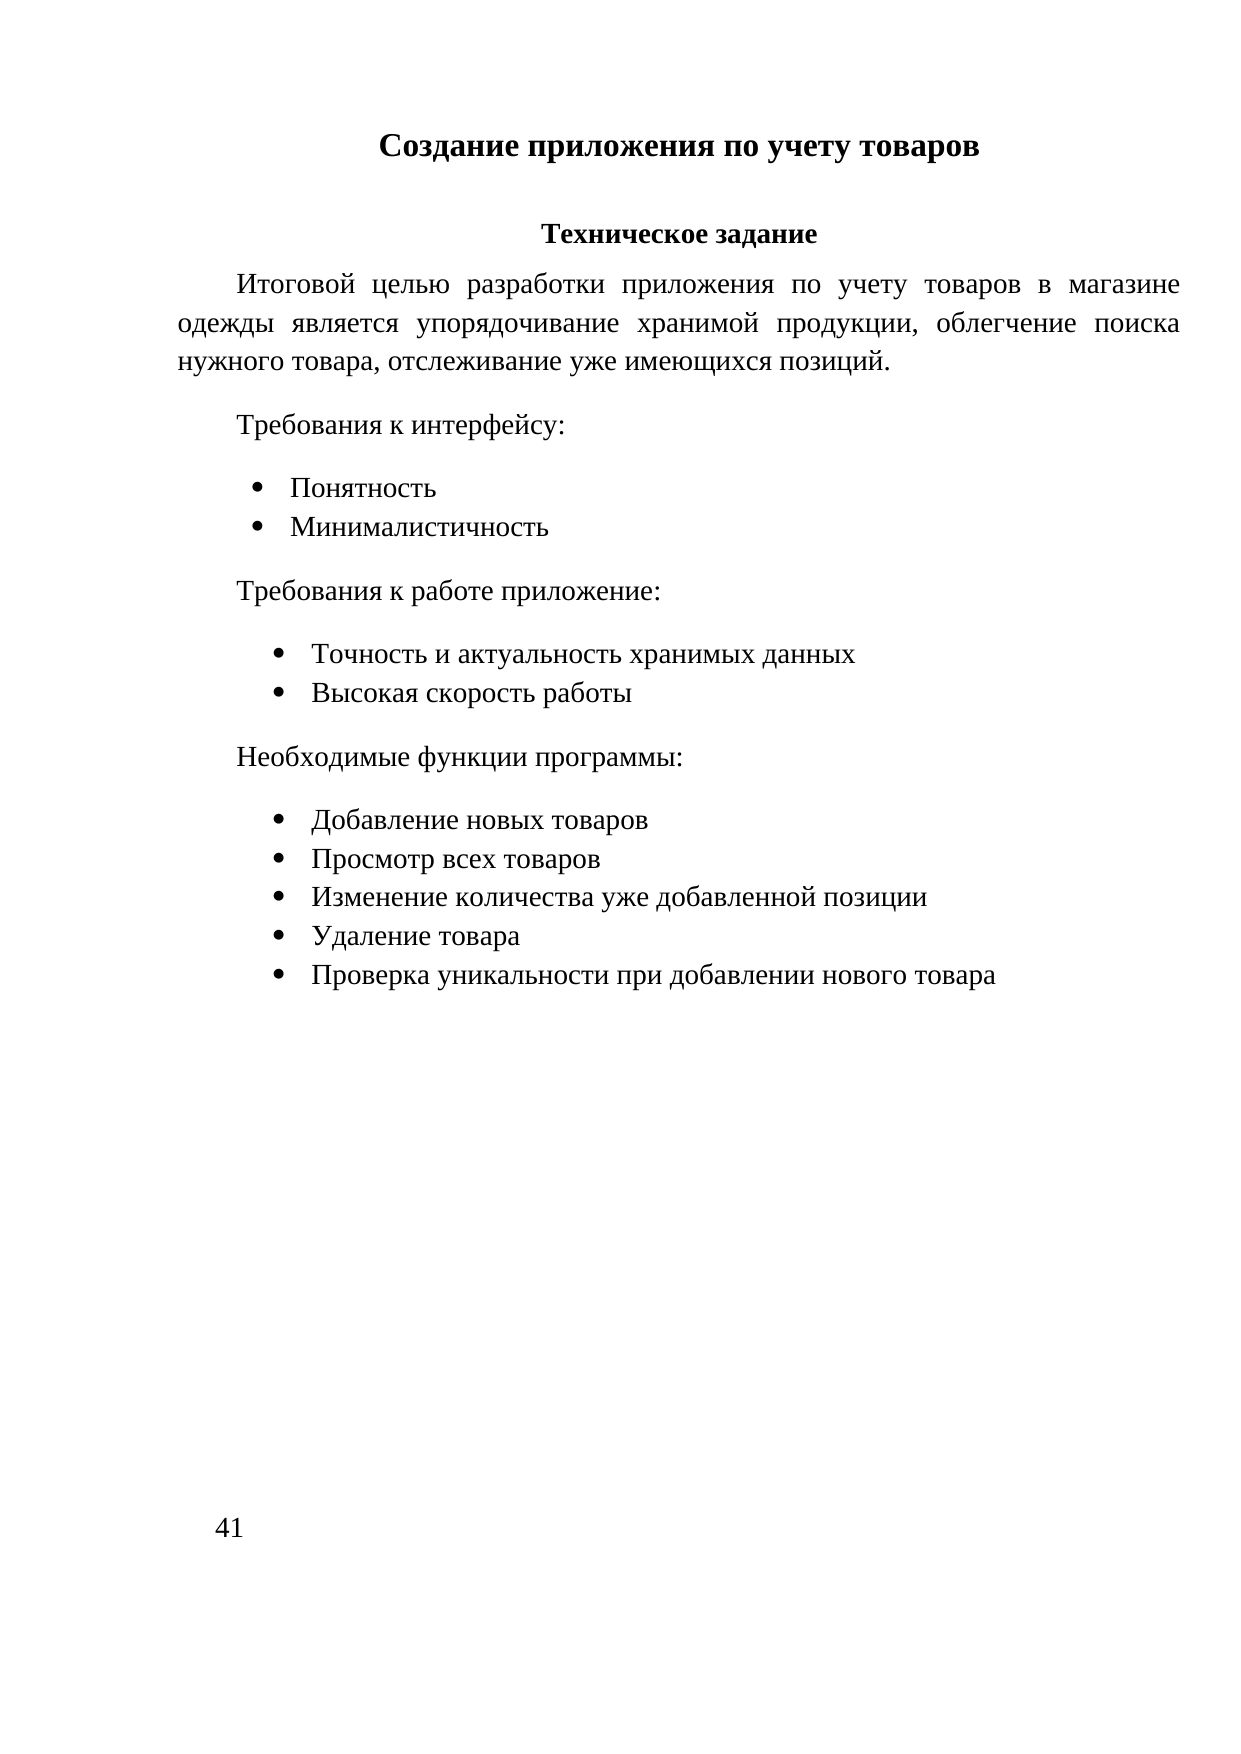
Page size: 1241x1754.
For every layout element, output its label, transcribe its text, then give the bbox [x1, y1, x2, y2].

subtitle Создание приложения по учету товаров [177, 125, 1181, 164]
text Итоговой целью разработки приложения по учету товаров в магазине одежды является упорядочивание хранимой продукции, облегчение поиска нужного товара, отслеживание уже имеющихся позиций. [177, 266, 1181, 377]
list Удаление товара [274, 918, 1181, 952]
list Добавление новых товаров [274, 802, 1181, 836]
text Необходимые функции программы: [177, 739, 1181, 772]
list Минималистичность [252, 509, 1181, 543]
list Понятность [252, 471, 1181, 504]
subtitle Техническое задание [177, 216, 1181, 250]
text Требования к работе приложение: [177, 573, 1181, 606]
list Точность и актуальность хранимых данных [274, 636, 1181, 670]
list Просмотр всех товаров [274, 841, 1181, 874]
list Проверка уникальности при добавлении нового товара [274, 957, 1181, 991]
list Изменение количества уже добавленной позиции [274, 879, 1181, 913]
text Требования к интерфейсу: [177, 407, 1181, 441]
list Высокая скорость работы [274, 675, 1181, 709]
